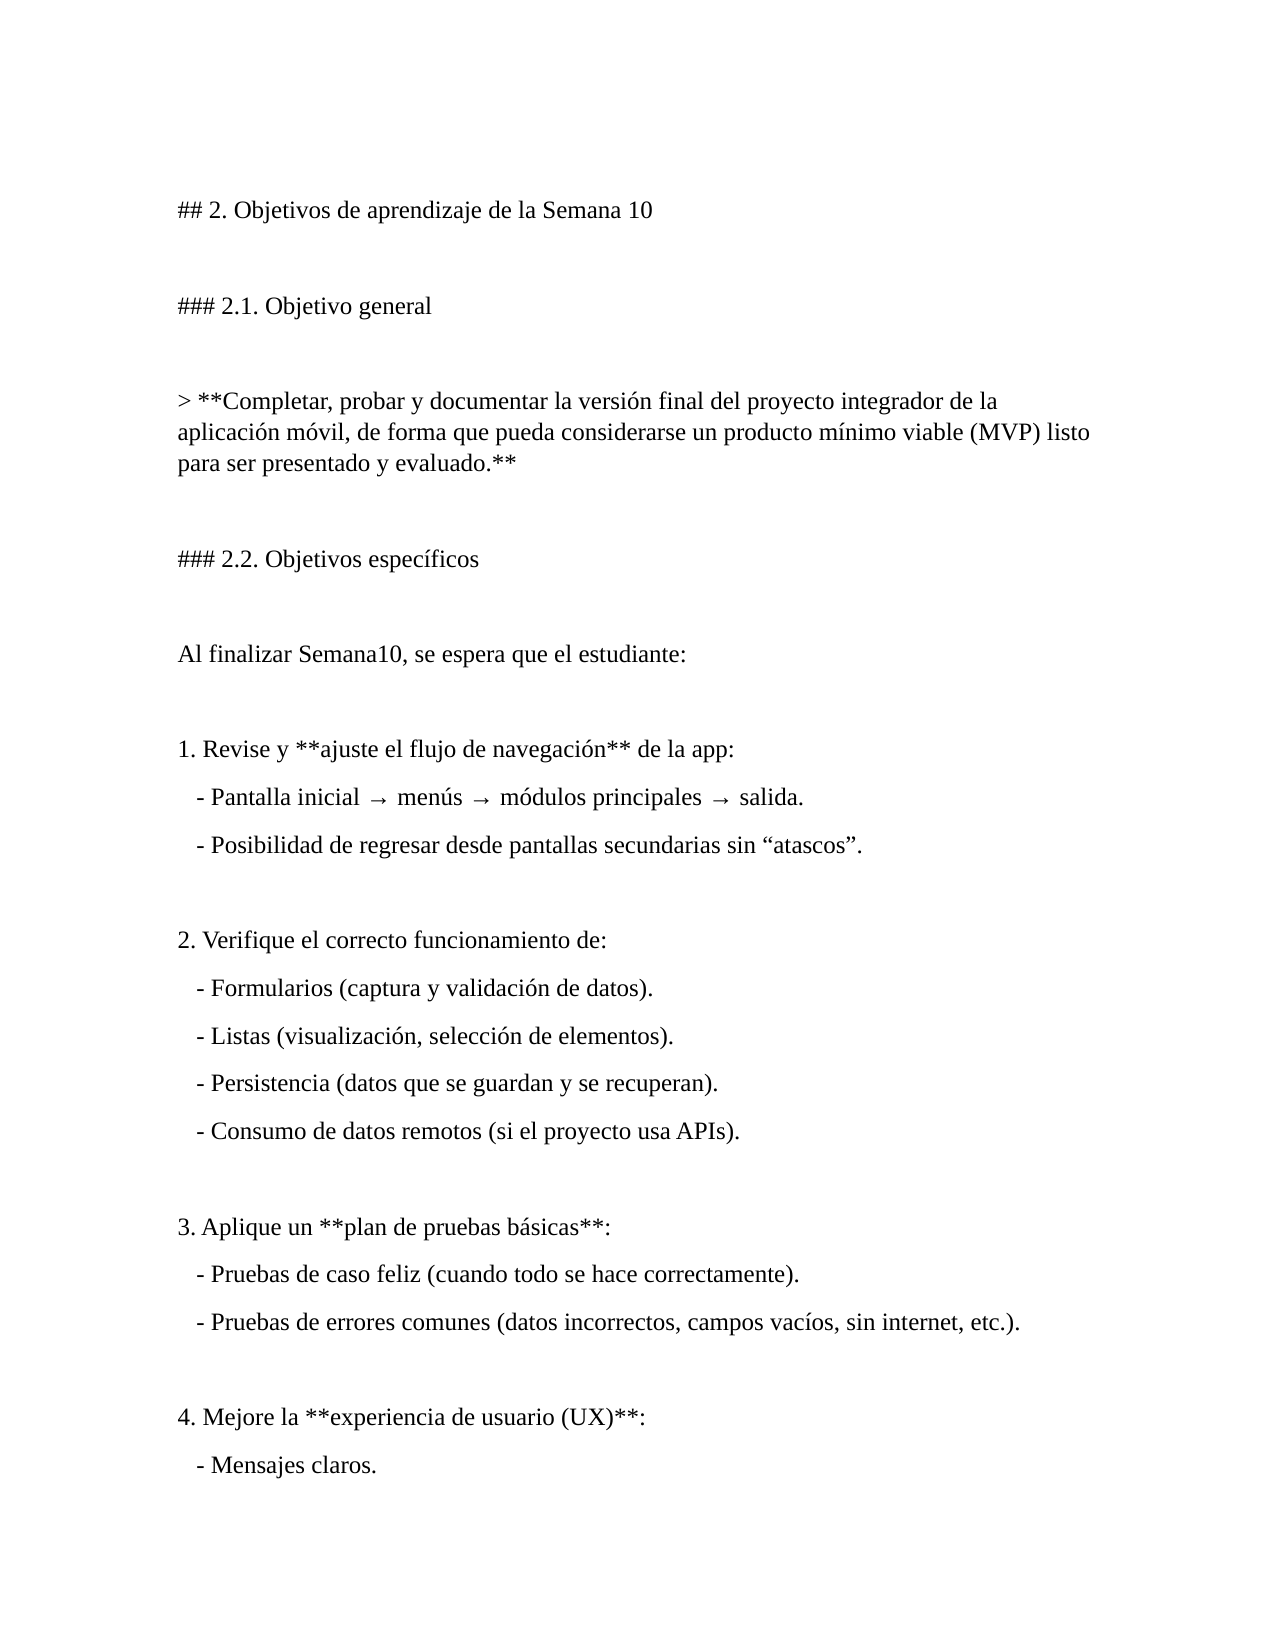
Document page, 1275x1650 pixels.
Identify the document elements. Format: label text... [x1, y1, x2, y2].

text - Consumo de datos remotos (si el proyecto usa APIs). [177, 1116, 1098, 1145]
text ### 2.1. Objetivo general [177, 291, 1098, 319]
text - Mensajes claros. [177, 1450, 1098, 1479]
text > **Completar, probar y documentar la versión final del proyecto integrador de la aplicación móvil, de forma que pueda considerarse un producto mínimo viable (MVP) listo para ser presentado y evaluado.** [177, 386, 1098, 477]
text - Persistencia (datos que se guardan y se recuperan). [177, 1068, 1098, 1097]
text - Pantalla inicial → menús → módulos principales → salida. [177, 782, 1098, 811]
text 1. Revise y **ajuste el flujo de navegación** de la app: [177, 734, 1098, 763]
text 2. Verifique el correcto funcionamiento de: [177, 925, 1098, 954]
text ### 2.2. Objetivos específicos [177, 544, 1098, 572]
text Al finalizar Semana10, se espera que el estudiante: [177, 639, 1098, 668]
text - Pruebas de errores comunes (datos incorrectos, campos vacíos, sin internet, etc.). [177, 1307, 1098, 1336]
text - Posibilidad de regresar desde pantallas secundarias sin “atascos”. [177, 830, 1098, 859]
text - Listas (visualización, selección de elementos). [177, 1021, 1098, 1049]
text - Formularios (captura y validación de datos). [177, 973, 1098, 1002]
text 3. Aplique un **plan de pruebas básicas**: [177, 1212, 1098, 1240]
text 4. Mejore la **experiencia de usuario (UX)**: [177, 1402, 1098, 1431]
text - Pruebas de caso feliz (cuando todo se hace correctamente). [177, 1259, 1098, 1288]
text ## 2. Objetivos de aprendizaje de la Semana 10 [177, 195, 1098, 224]
